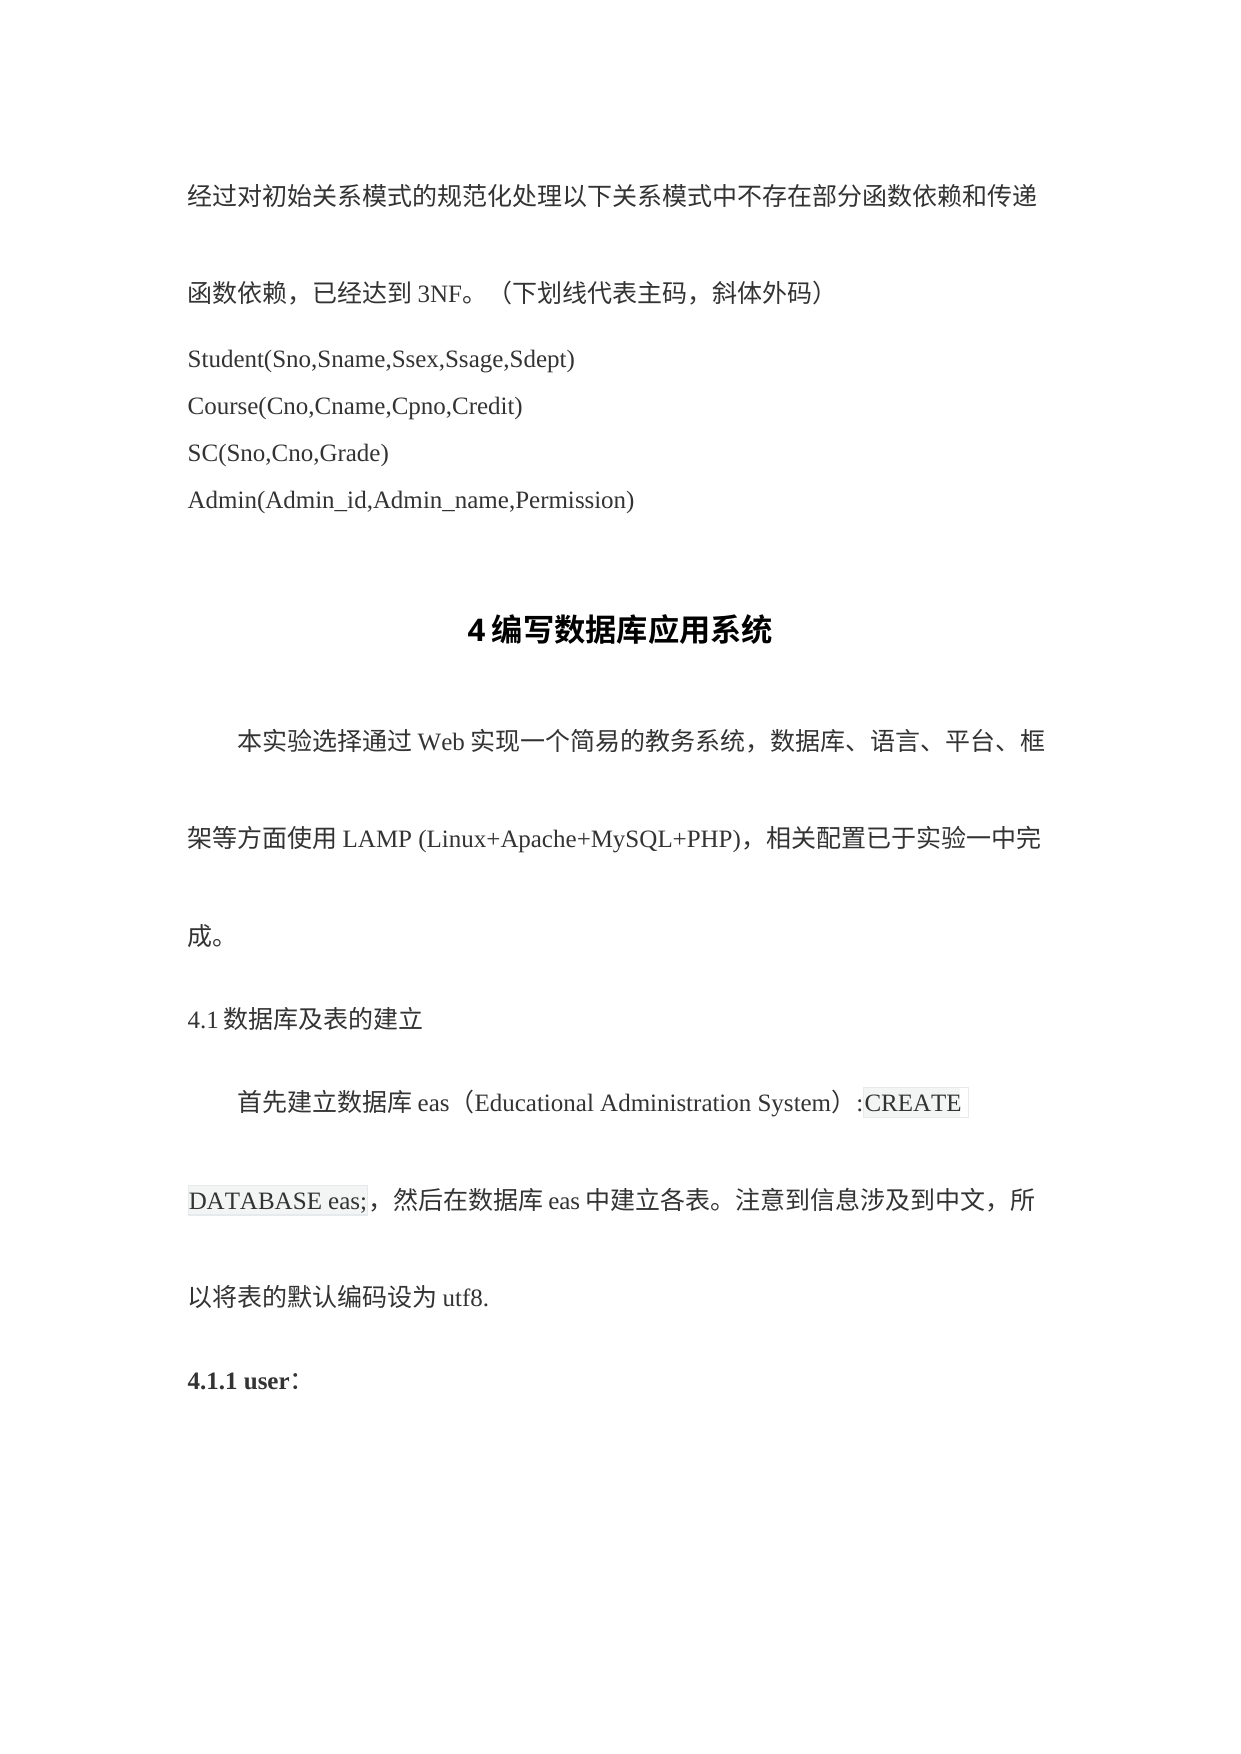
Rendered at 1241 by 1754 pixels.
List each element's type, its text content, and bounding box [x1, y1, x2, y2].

text 经过对初始关系模式的规范化处理以下关系模式中不存在部分函数依赖和传递函数依赖，已经达到3NF。（下划线代表主码，斜体外码） [187, 162, 1053, 324]
text 本实验选择通过Web实现一个简易的教务系统，数据库、语言、平台、框架等方面使用LAMP (Linux+Apache+MySQL+PHP)，相关配置已于实验一中完成。 [187, 707, 1053, 967]
text SC(Sno,Cno,Grade) [187, 436, 1053, 469]
text Admin(Admin_id,Admin_name,Permission) [187, 483, 1053, 516]
text 4.1.1 user： [187, 1346, 1053, 1411]
text 4编写数据库应用系统 [187, 595, 1053, 660]
text Course(Cno,Cname,Cpno,Credit) [187, 389, 1053, 422]
text Student(Sno,Sname,Ssex,Ssage,Sdept) [187, 343, 1053, 375]
text 4.1数据库及表的建立 [187, 985, 1053, 1050]
text 首先建立数据库eas（Educational Administration System）:CREATE DATABASE eas;，然后在数据库eas中建立各表。注意到信息涉及到中文，所以将表的默认编码设为utf8. [187, 1068, 1053, 1328]
